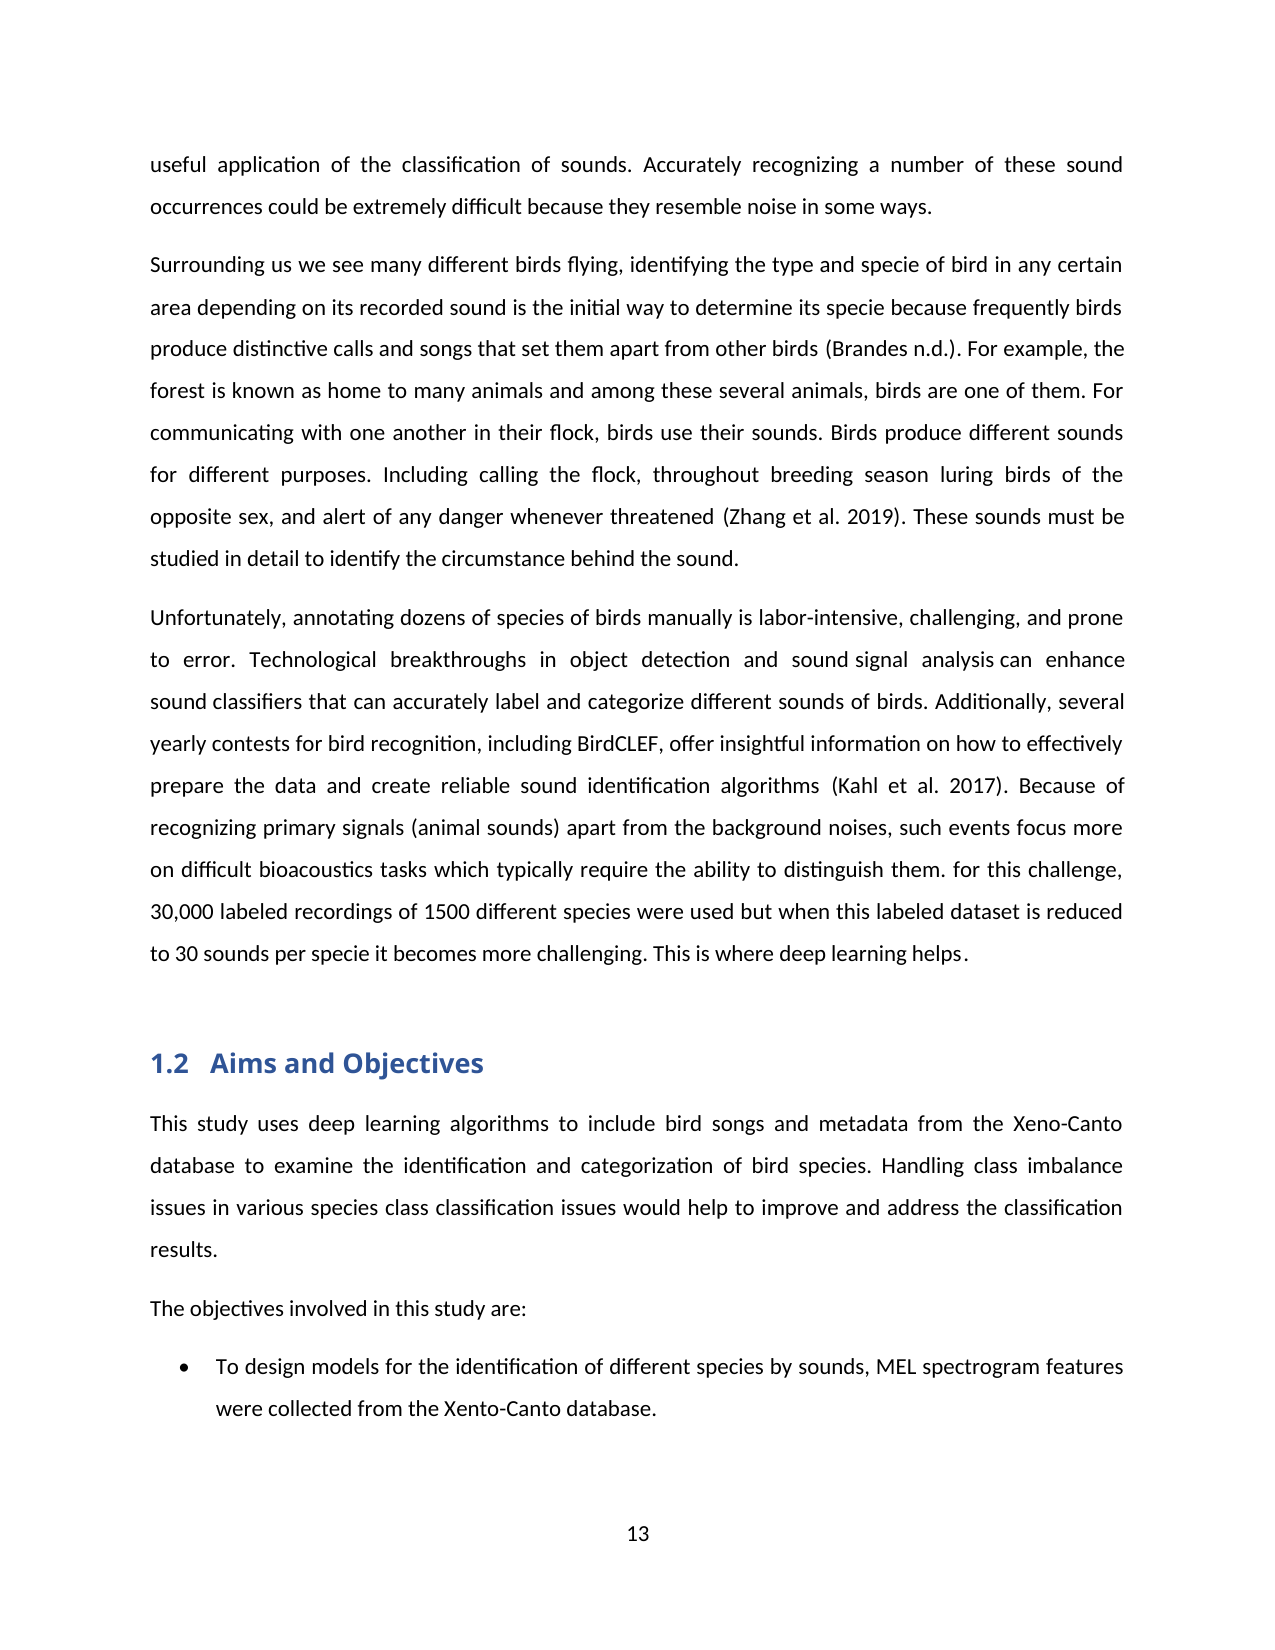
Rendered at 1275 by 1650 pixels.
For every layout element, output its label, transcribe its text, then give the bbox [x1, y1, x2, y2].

text Unfortunately, annotating dozens of species of birds manually is labor-intensive, challenging, and prone to error. Technological breakthroughs in object detection and sound signal analysis can enhance sound classifiers that can accurately label and categorize different sounds of birds. Additionally, several yearly contests for bird recognition, including BirdCLEF, offer insightful information on how to effectively prepare the data and create reliable sound identification algorithms (Kahl et al. 2017). Because of recognizing primary signals (animal sounds) apart from the background noises, such events focus more on difficult bioacoustics tasks which typically require the ability to distinguish them. for this challenge, 30,000 labeled recordings of 1500 different species were used but when this labeled dataset is reduced to 30 sounds per specie it becomes more challenging. This is where deep learning helps. [150, 603, 1125, 967]
text Surrounding us we see many different birds flying, identifying the type and specie of bird in any certain area depending on its recorded sound is the initial way to determine its specie because frequently birds produce distinctive calls and songs that set them apart from other birds (Brandes n.d.). For example, the forest is known as home to many animals and among these several animals, birds are one of them. For communicating with one another in their flock, birds use their sounds. Birds produce different sounds for different purposes. Including calling the flock, throughout breeding season luring birds of the opposite sex, and alert of any danger whenever threatened (Zhang et al. 2019). These sounds must be studied in detail to identify the circumstance behind the sound. [150, 251, 1125, 572]
subtitle Aims and Objectives [150, 1044, 1125, 1081]
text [150, 150, 1125, 220]
text This study uses deep learning algorithms to include bird songs and metadata from the Xeno-Canto database to examine the identification and categorization of bird species. Handling class imbalance issues in various species class classification issues would help to improve and address the classification results. [150, 1109, 1125, 1263]
list To design models for the identification of different species by sounds, MEL spectrogram features were collected from the Xento-Canto database. [178, 1352, 1125, 1422]
text The objectives involved in this study are: [150, 1294, 1125, 1322]
